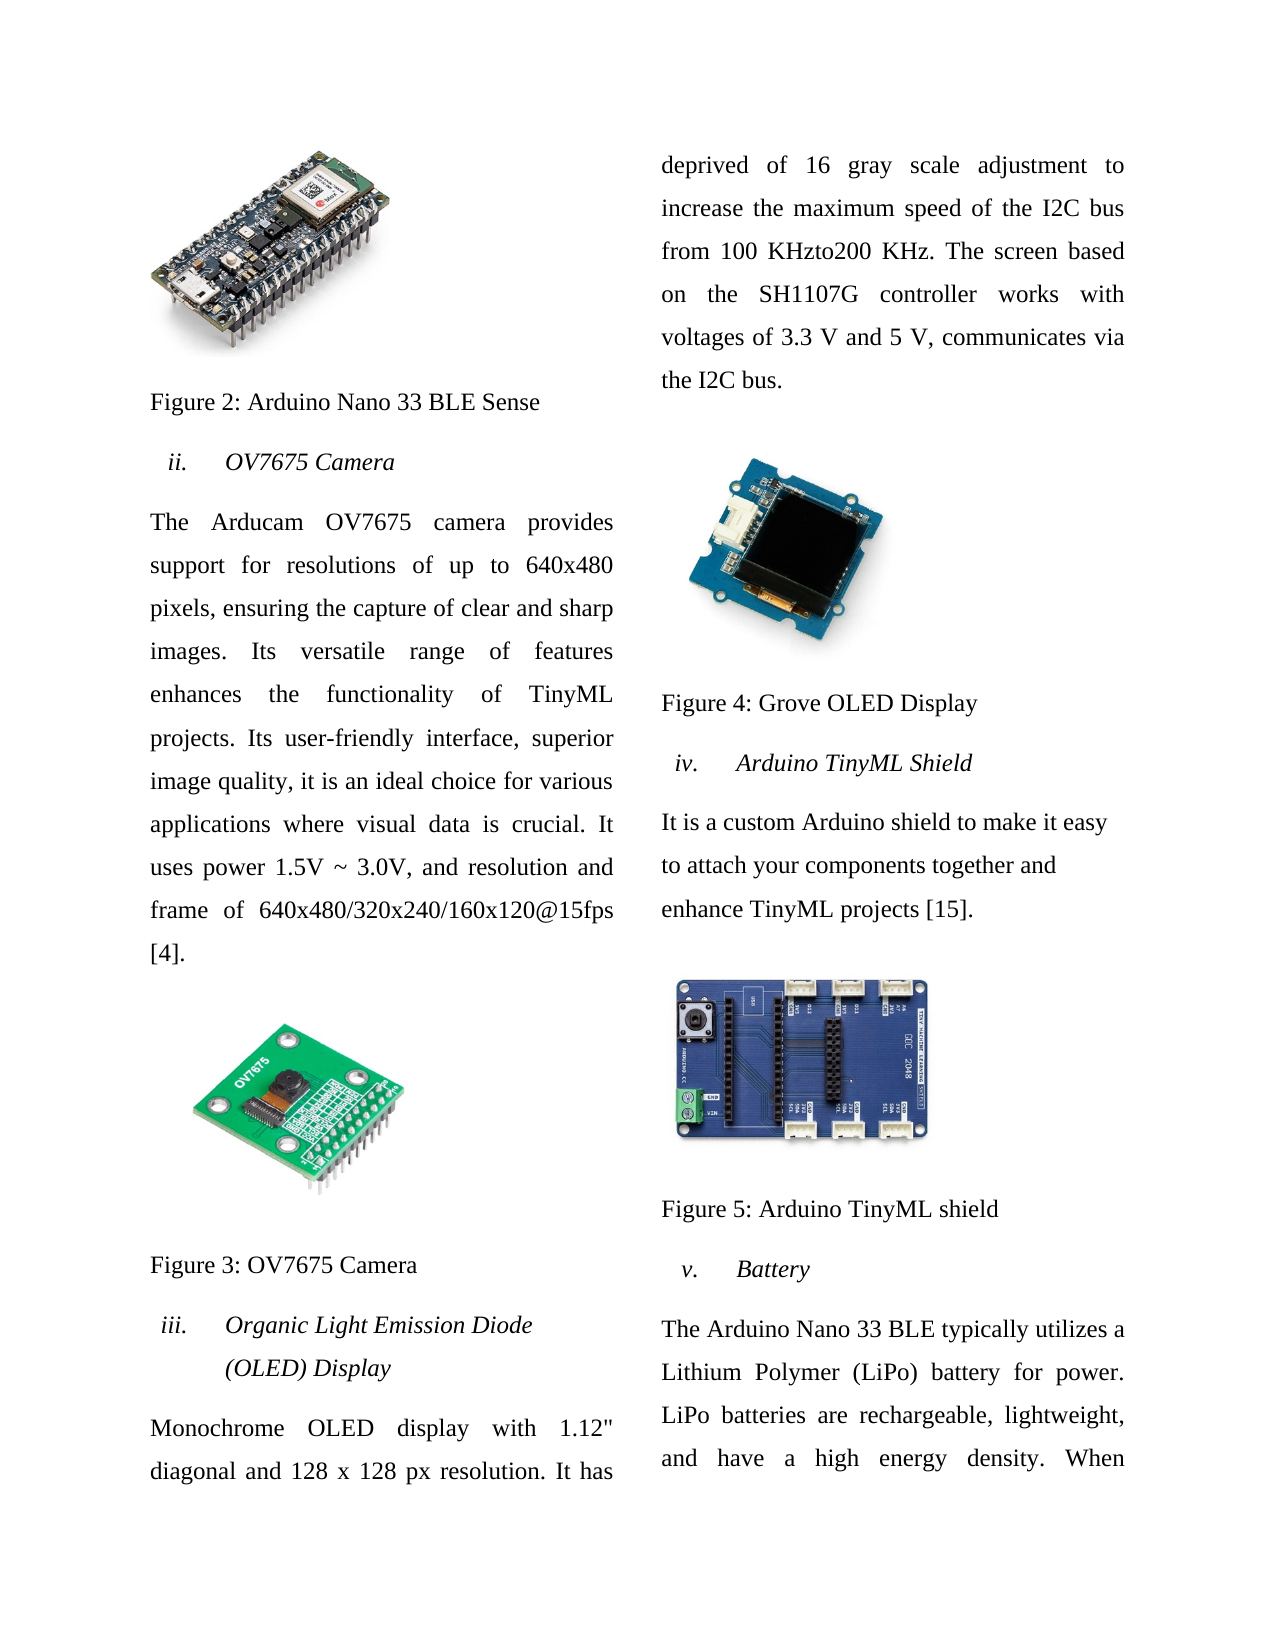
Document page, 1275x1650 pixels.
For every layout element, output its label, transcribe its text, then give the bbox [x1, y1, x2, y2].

list Arduino TinyML Shield [699, 748, 1125, 776]
list Organic Light Emission Diode (OLED) Display [187, 1310, 614, 1382]
text Figure 5: Arduino TinyML shield [661, 1194, 1125, 1223]
text Monochrome OLED display with 1.12" diagonal and 128 x 128 px resolution. It has deprived of 16 gray scale adjustment to increase the maximum speed of the I2C bus from 100 KHzto200 KHz. The screen based on the SH1107G controller works with voltages of 3.3 V and 5 V, communicates via the I2C bus. [661, 150, 1125, 394]
picture [661, 953, 942, 1164]
text Monochrome OLED display with 1.12" diagonal and 128 x 128 px resolution. It has deprived of 16 gray scale adjustment to increase the maximum speed of the I2C bus from 100 KHzto200 KHz. The screen based on the SH1107G controller works with voltages of 3.3 V and 5 V, communicates via the I2C bus. [150, 1413, 614, 1485]
picture [150, 150, 390, 357]
list Battery [699, 1254, 1125, 1283]
picture [150, 998, 446, 1220]
picture [661, 425, 910, 674]
text Figure 2: Arduino Nano 33 BLE Sense [150, 387, 614, 416]
list OV7675 Camera [187, 447, 614, 476]
text The Arducam OV7675 camera provides support for resolutions of up to 640x480 pixels, ensuring the capture of clear and sharp images. Its versatile range of features enhances the functionality of TinyML projects. Its user-friendly interface, superior image quality, it is an ideal choice for various applications where visual data is crucial. It uses power 1.5V ~ 3.0V, and resolution and frame of 640x480/320x240/160x120@15fps . [150, 507, 614, 967]
text Figure 3: OV7675 Camera [150, 1251, 614, 1279]
text It is a custom Arduino shield to make it easy to attach your components together and enhance TinyML projects . [661, 807, 1125, 922]
